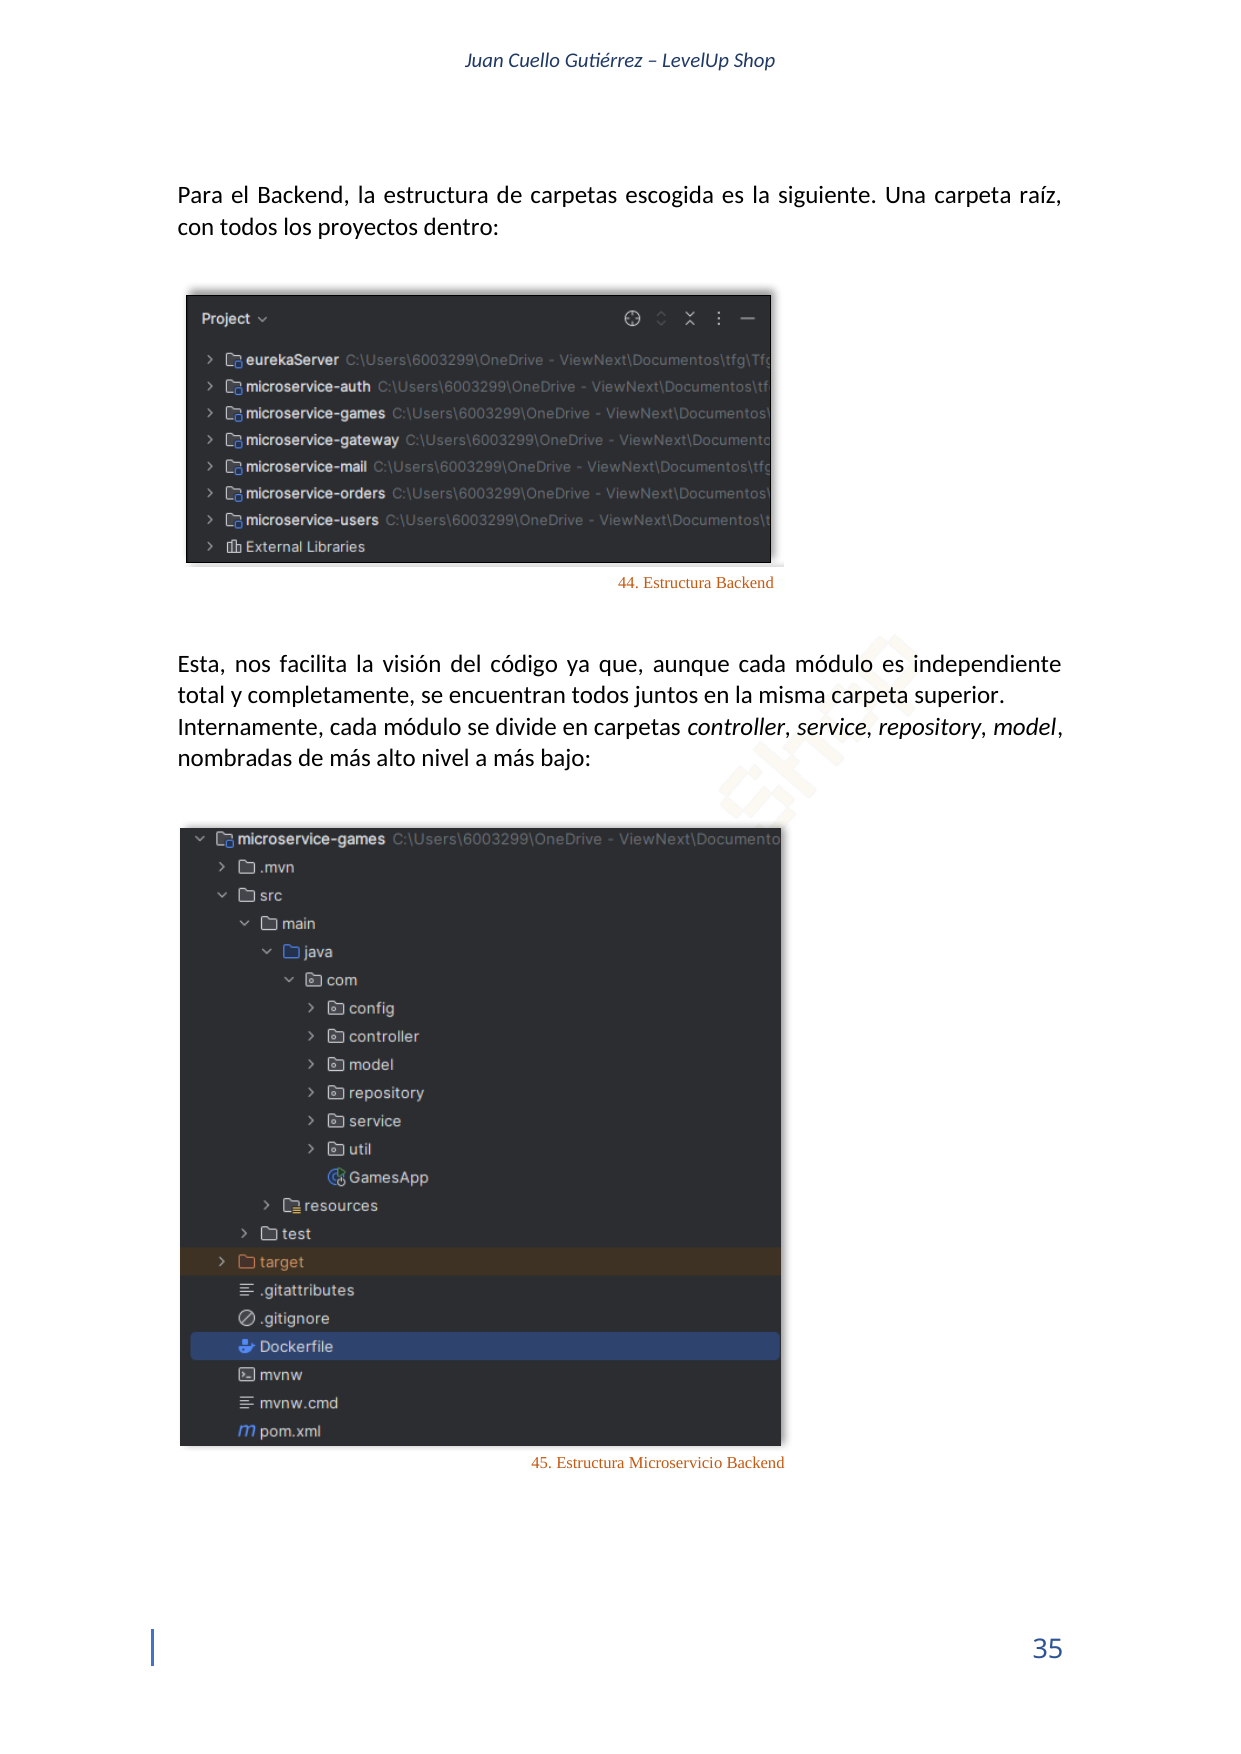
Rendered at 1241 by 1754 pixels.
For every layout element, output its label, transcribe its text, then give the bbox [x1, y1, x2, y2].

text Para el Backend, la estructura de carpetas escogida es la siguiente. Una carpeta raíz, con todos los proyectos dentro: [177, 179, 1063, 241]
picture [187, 296, 770, 562]
text Internamente, cada módulo se divide en carpetas controller, service, repository, model, nombradas de más alto nivel a más bajo: [177, 710, 1063, 773]
text Esta, nos facilita la visión del código ya que, aunque cada módulo es independiente total y completamente, se encuentran todos juntos en la misma carpeta superior. [177, 648, 1063, 710]
picture [180, 828, 781, 1446]
